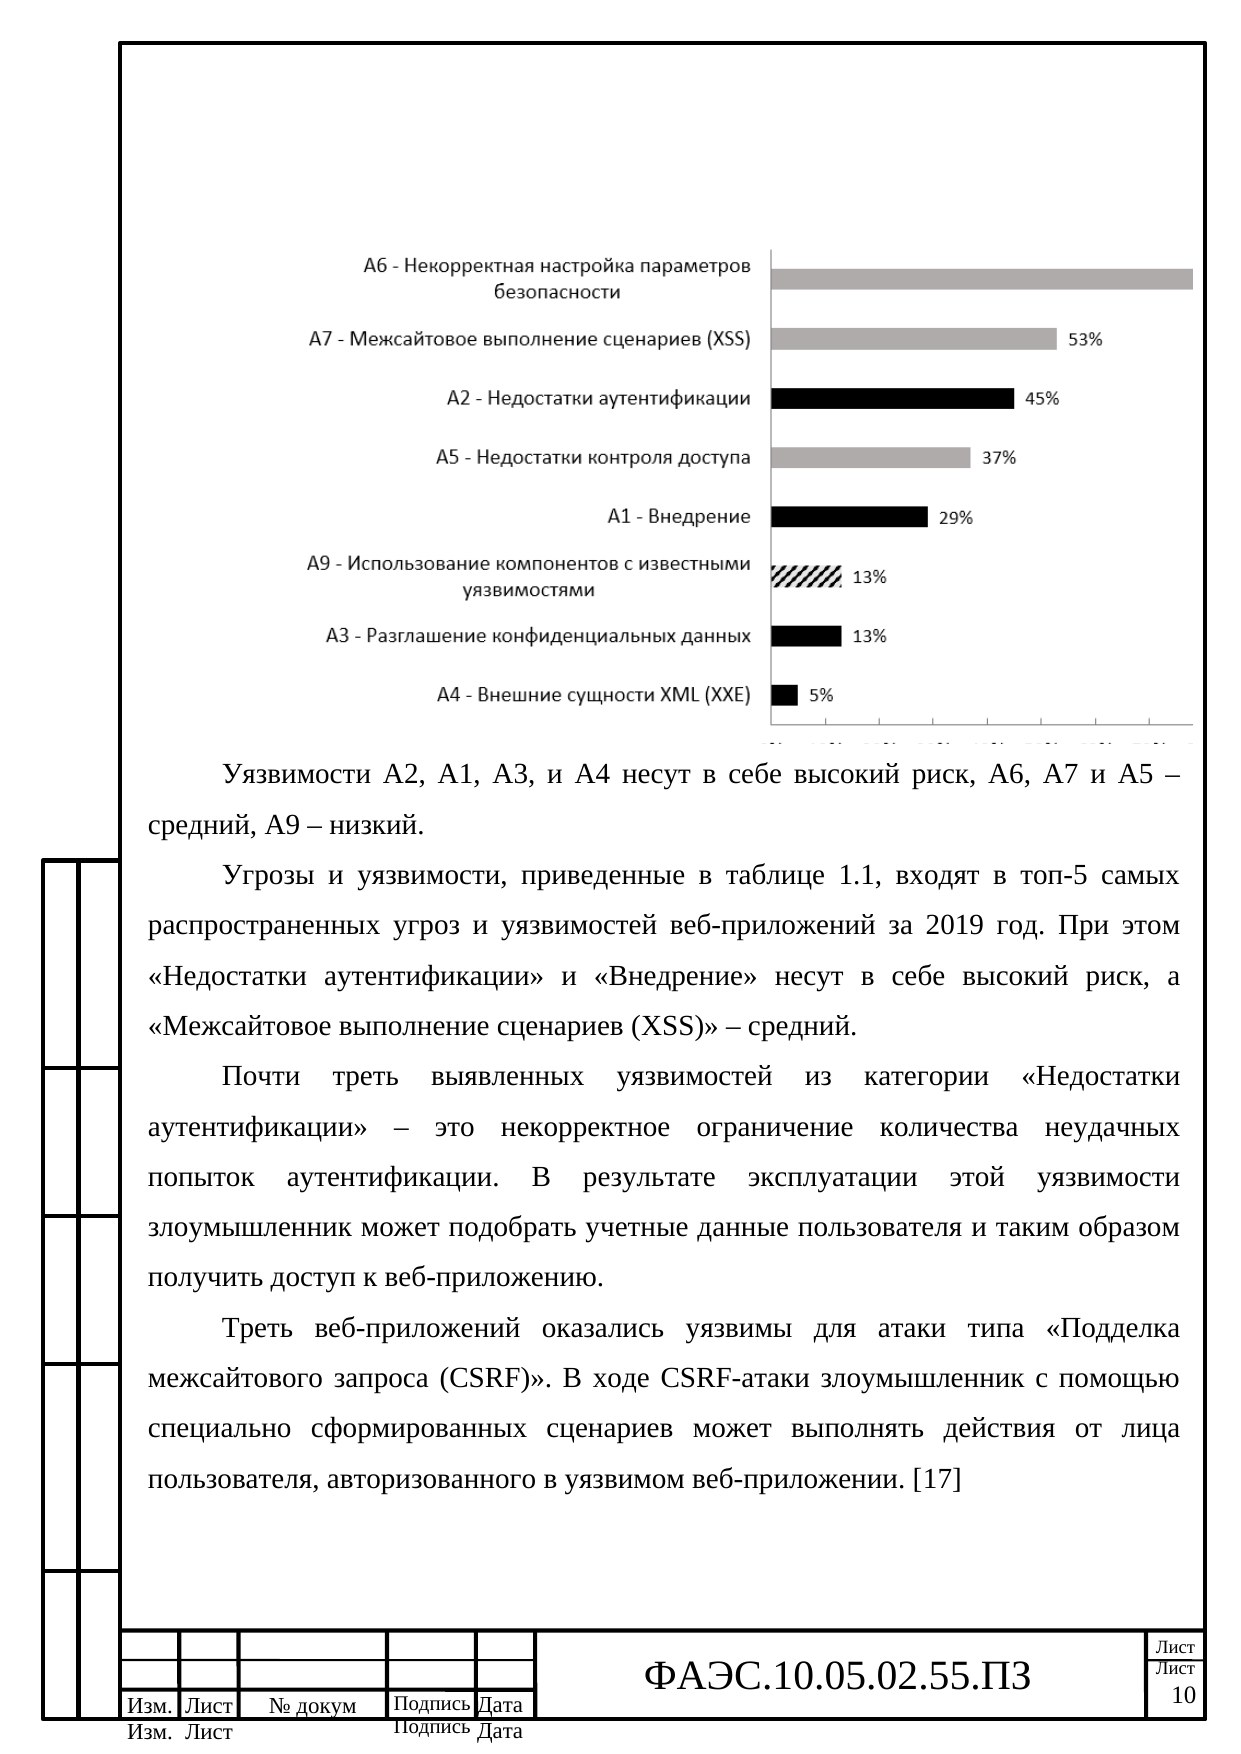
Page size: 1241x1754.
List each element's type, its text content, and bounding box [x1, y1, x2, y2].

text Уязвимости А2, А1, А3, и А4 несут в себе высокий риск, А6, А7 и А5 – средний, А9 – низкий. [148, 756, 1181, 840]
text Треть веб-приложений оказались уязвимы для атаки типа «Подделка межсайтового запроса (CSRF)». В ходе CSRF-атаки злоумышленник с помощью специально сформированных сценариев может выполнять действия от лица пользователя, авторизованного в уязвимом веб-приложении. [17] [148, 1310, 1181, 1494]
text Угрозы и уязвимости, приведенные в таблице 1.1, входят в топ-5 самых распространенных угроз и уязвимостей веб-приложений за 2019 год. При этом «Недостатки аутентификации» и «Внедрение» несут в себе высокий риск, а «Межсайтовое выполнение сценариев (XSS)» – средний. [148, 857, 1181, 1042]
text Почти треть выявленных уязвимостей из категории «Недостатки аутентификации» – это некорректное ограничение количества неудачных попыток аутентификации. В результате эксплуатации этой уязвимости злоумышленник может подобрать учетные данные пользователя и таким образом получить доступ к веб-приложению. [148, 1058, 1181, 1293]
